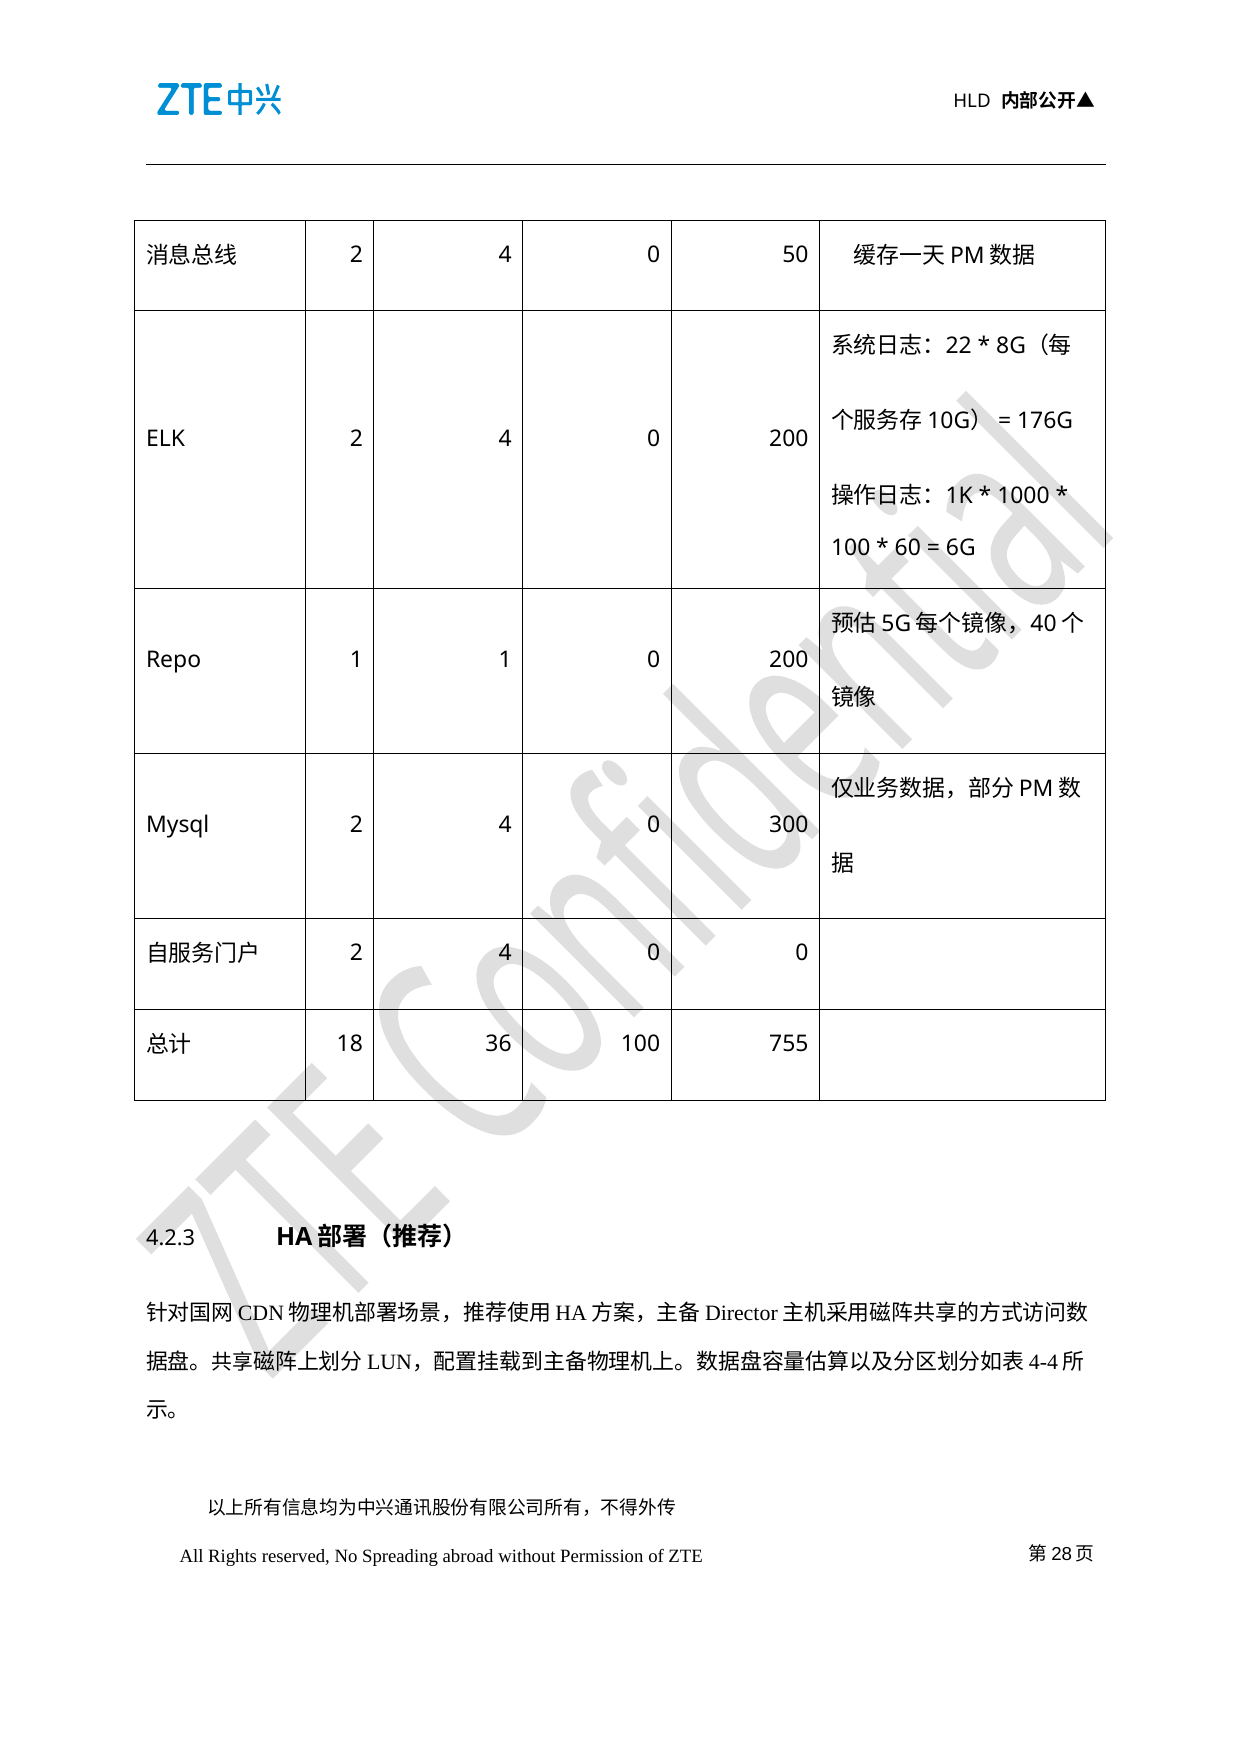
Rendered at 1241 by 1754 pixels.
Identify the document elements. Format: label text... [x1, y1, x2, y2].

table_cell 36 [374, 1010, 522, 1099]
table_cell 50 [672, 221, 819, 310]
table_cell 300 [672, 754, 819, 918]
table_cell 4 [374, 221, 522, 310]
table_cell 1 [306, 589, 373, 753]
picture [166, 88, 189, 115]
list HA部署（推荐） [146, 1202, 1094, 1267]
table_cell 0 [523, 311, 671, 588]
table_cell 4 [374, 311, 522, 588]
table_cell 200 [672, 589, 819, 753]
text 针对国网CDN物理机部署场景，推荐使用HA方案，主备Director主机采用磁阵共享的方式访问数据盘。共享磁阵上划分LUN，配置挂载到主备物理机上。数据盘容量估算以及分区划分如表4-4所示。 [146, 1294, 1094, 1424]
picture [157, 83, 170, 110]
table_cell 2 [306, 221, 373, 310]
table_cell 0 [672, 919, 819, 1009]
table_cell 0 [523, 221, 671, 310]
table_cell 仅业务数据，部分PM数据 [820, 754, 1105, 918]
table_cell 预估5G每个镜像，40个镜像 [820, 589, 1105, 753]
table_cell 0 [523, 919, 671, 1009]
picture [209, 83, 238, 115]
table_cell 缓存一天PM数据 [820, 221, 1105, 310]
table_cell 2 [306, 754, 373, 918]
table_cell Mysql [135, 754, 305, 918]
table_cell 18 [306, 1010, 373, 1099]
picture [242, 94, 248, 102]
picture [232, 94, 238, 102]
table_cell 消息总线 [135, 221, 305, 310]
table_cell ELK [135, 311, 305, 588]
table_cell [820, 1010, 1105, 1099]
picture [194, 83, 203, 115]
table_cell 2 [306, 311, 373, 588]
table_cell 4 [374, 754, 522, 918]
table_cell 4 [374, 919, 522, 1009]
picture [260, 102, 277, 115]
table_cell 0 [523, 589, 671, 753]
table_cell 200 [672, 311, 819, 588]
picture [242, 83, 281, 115]
table_cell Repo [135, 589, 305, 753]
picture [274, 102, 281, 110]
table_cell 755 [672, 1010, 819, 1099]
table_cell 2 [306, 919, 373, 1009]
table_cell 系统日志：22 * 8G（每个服务存10G） = 176G 操作日志：1K * 1000 * 100 * 60 = 6G [820, 311, 1105, 588]
table_cell 1 [374, 589, 522, 753]
table_cell 总计 [135, 1010, 305, 1099]
table_cell 0 [523, 754, 671, 918]
table_cell [820, 919, 1105, 1009]
table_cell 自服务门户 [135, 919, 305, 1009]
table_cell 100 [523, 1010, 671, 1099]
